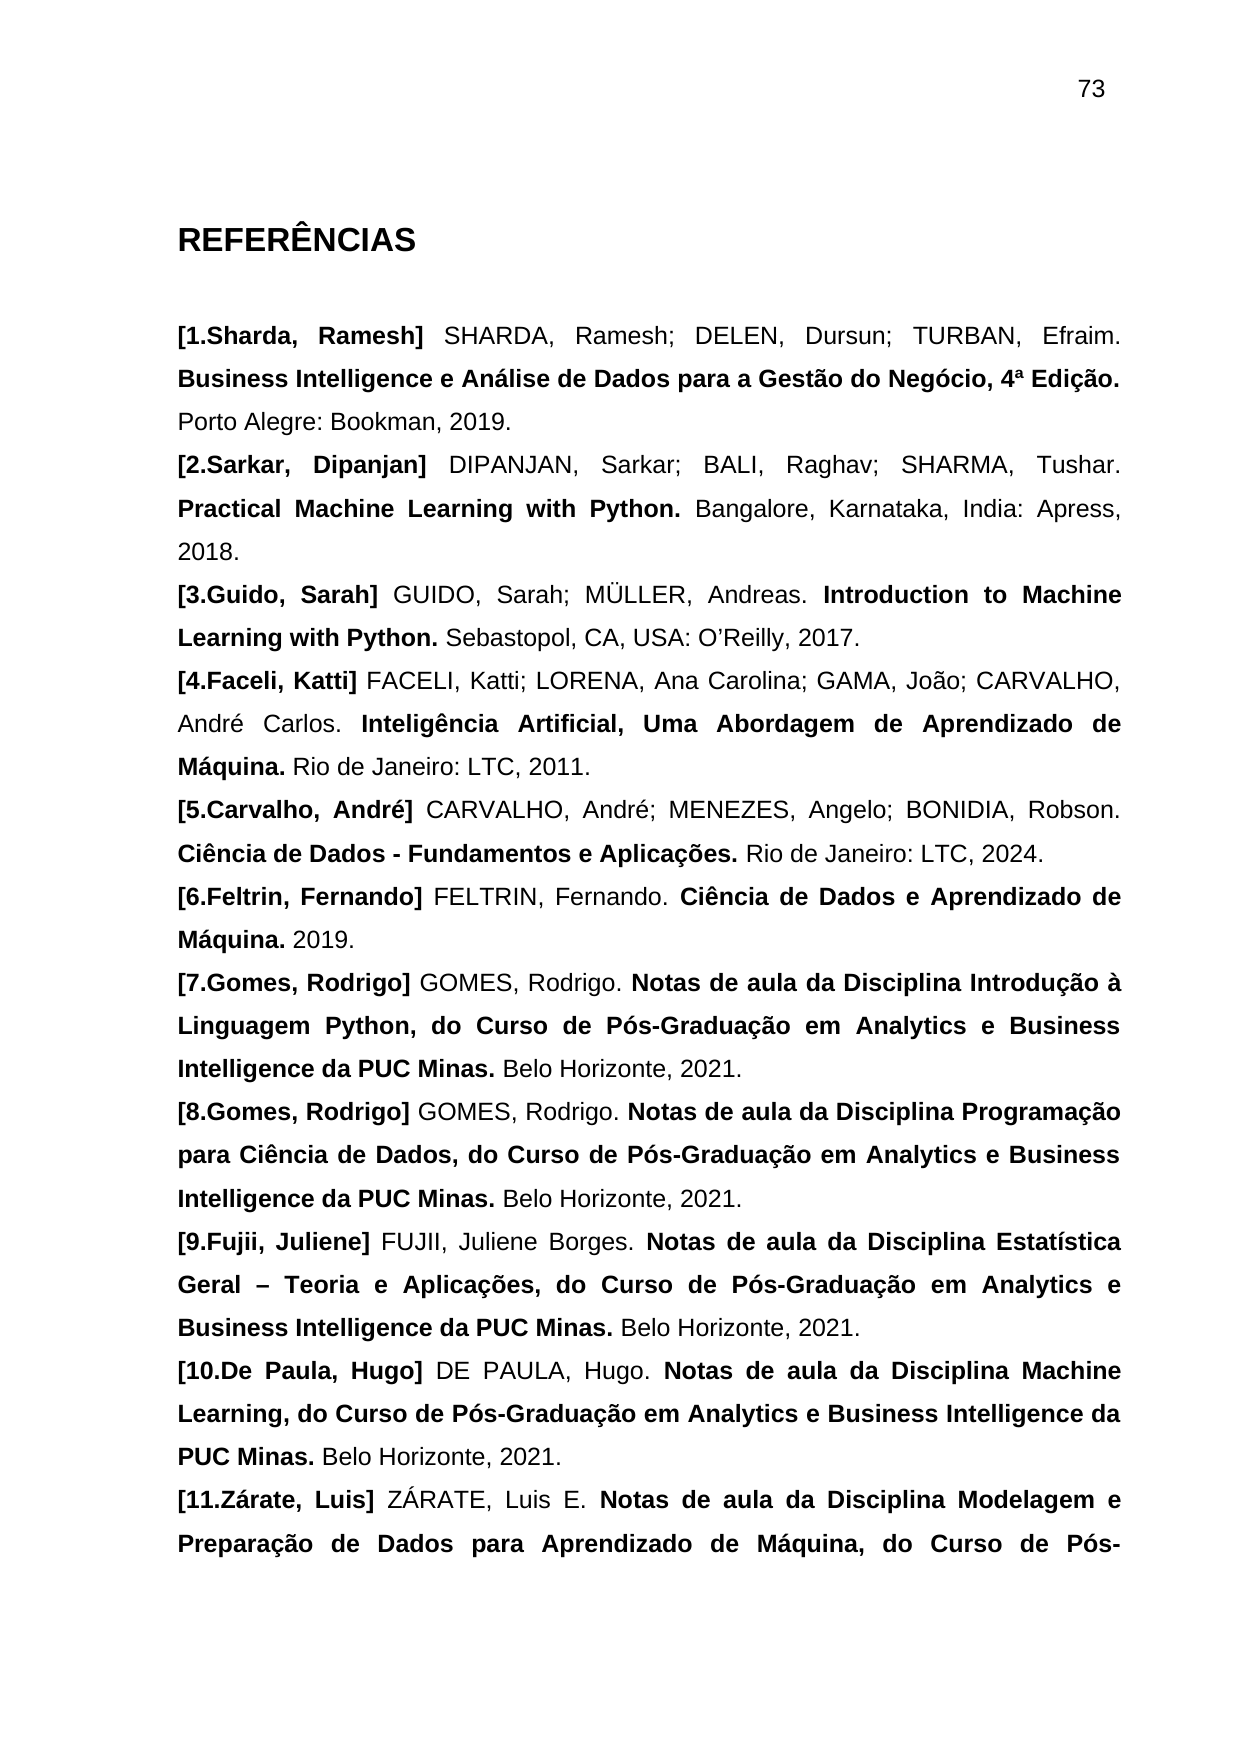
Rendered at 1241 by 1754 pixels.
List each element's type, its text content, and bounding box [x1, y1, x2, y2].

text [8.Gomes, Rodrigo] GOMES, Rodrigo. Notas de aula da Disciplina Programação para Ciência de Dados, do Curso de Pós-Graduação em Analytics e Business Intelligence da PUC Minas. Belo Horizonte, 2021. [177, 1097, 1122, 1212]
text [4.Faceli, Katti] FACELI, Katti; LORENA, Ana Carolina; GAMA, João; CARVALHO, André Carlos. Inteligência Artificial, Uma Abordagem de Aprendizado de Máquina. Rio de Janeiro: LTC, 2011. [177, 666, 1122, 781]
text [9.Fujii, Juliene] FUJII, Juliene Borges. Notas de aula da Disciplina Estatística Geral – Teoria e Aplicações, do Curso de Pós-Graduação em Analytics e Business Intelligence da PUC Minas. Belo Horizonte, 2021. [177, 1227, 1122, 1342]
text [2.Sarkar, Dipanjan] DIPANJAN, Sarkar; BALI, Raghav; SHARMA, Tushar. Practical Machine Learning with Python. Bangalore, Karnataka, India: Apress, 2018. [177, 450, 1122, 565]
text [3.Guido, Sarah] GUIDO, Sarah; MÜLLER, Andreas. Introduction to Machine Learning with Python. Sebastopol, CA, USA: O’Reilly, 2017. [177, 580, 1122, 652]
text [177, 1485, 1122, 1557]
text [1.Sharda, Ramesh] SHARDA, Ramesh; DELEN, Dursun; TURBAN, Efraim. Business Intelligence e Análise de Dados para a Gestão do Negócio, 4ª Edição. Porto Alegre: Bookman, 2019. [177, 321, 1122, 436]
text [6.Feltrin, Fernando] FELTRIN, Fernando. Ciência de Dados e Aprendizado de Máquina. 2019. [177, 882, 1122, 953]
subtitle REFERÊNCIAS [177, 220, 1122, 259]
text [7.Gomes, Rodrigo] GOMES, Rodrigo. Notas de aula da Disciplina Introdução à Linguagem Python, do Curso de Pós-Graduação em Analytics e Business Intelligence da PUC Minas. Belo Horizonte, 2021. [177, 968, 1122, 1083]
text [10.De Paula, Hugo] DE PAULA, Hugo. Notas de aula da Disciplina Machine Learning, do Curso de Pós-Graduação em Analytics e Business Intelligence da PUC Minas. Belo Horizonte, 2021. [177, 1356, 1122, 1471]
text [5.Carvalho, André] CARVALHO, André; MENEZES, Angelo; BONIDIA, Robson. Ciência de Dados - Fundamentos e Aplicações. Rio de Janeiro: LTC, 2024. [177, 795, 1122, 867]
